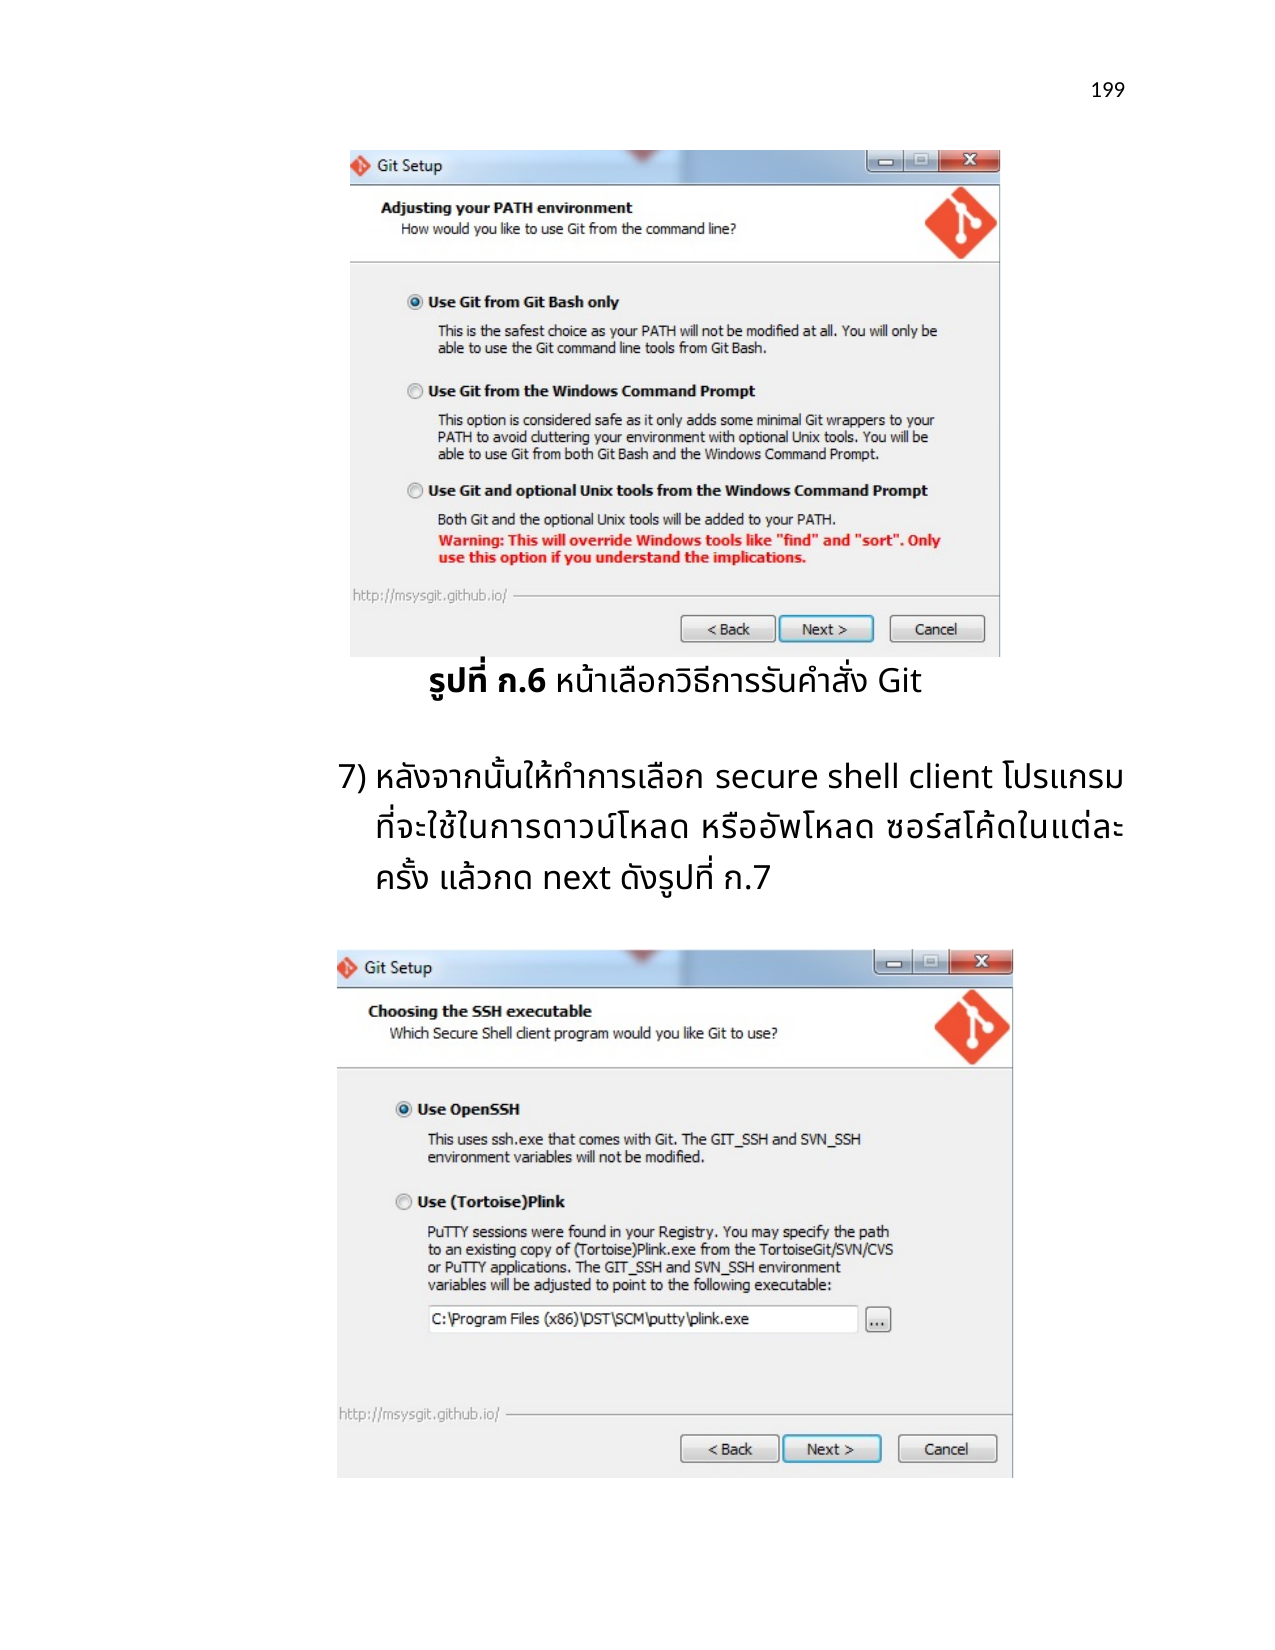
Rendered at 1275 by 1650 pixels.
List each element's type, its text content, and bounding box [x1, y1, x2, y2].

picture [337, 949, 1014, 1478]
picture [350, 150, 1001, 657]
text รูปที่ ก.6 หน้าเลือกวิธีการรันคำสั่ง Git [225, 656, 1125, 707]
list หลังจากนั้นให้ทำการเลือก secure shell client โปรแกรมที่จะใช้ในการดาวน์โหลด หรืออัพโหลด ซอร์สโค้ดในแต่ละครั้ง แล้วกด next ดังรูปที่ ก.7 [337, 752, 1125, 904]
